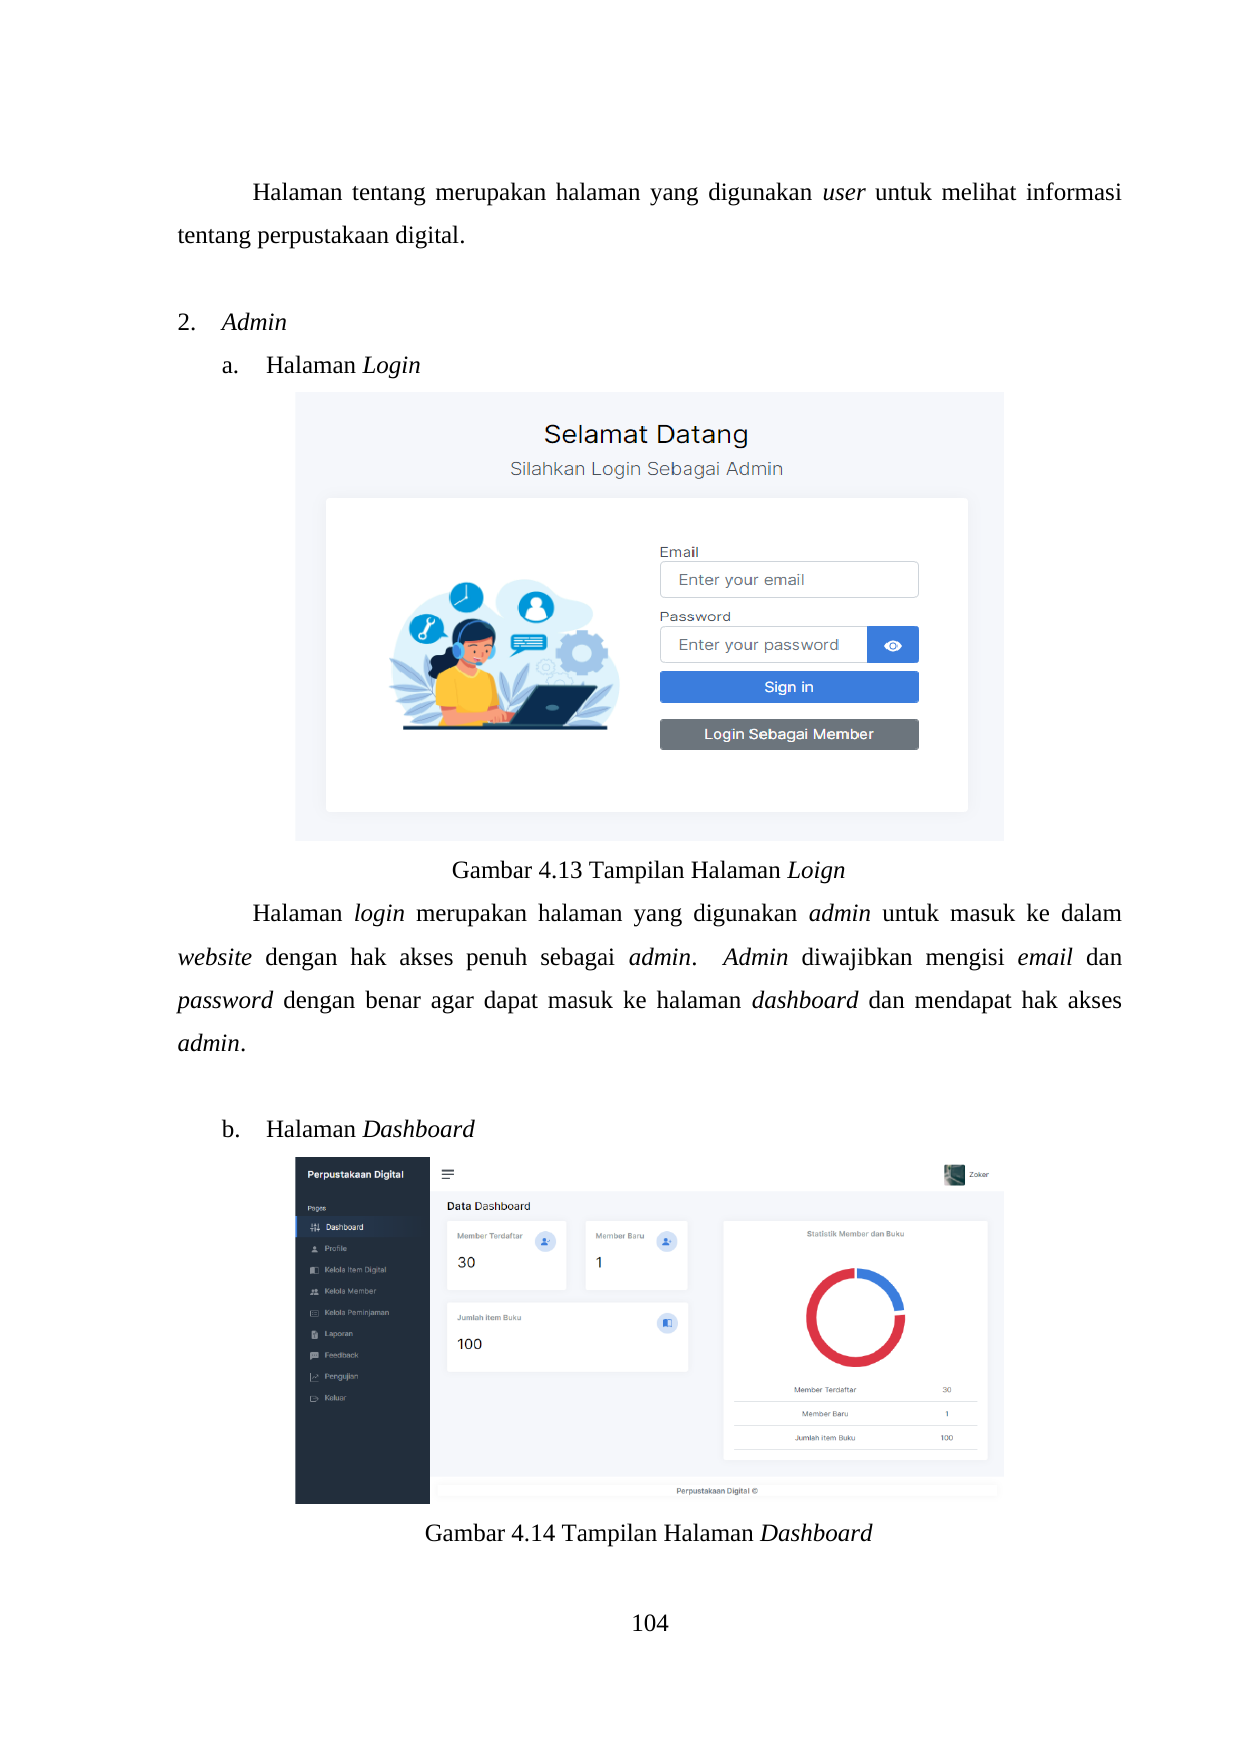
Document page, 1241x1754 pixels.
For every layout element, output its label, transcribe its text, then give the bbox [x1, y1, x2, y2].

picture [295, 392, 1004, 841]
list Halaman Login [222, 350, 1122, 378]
text Gambar 4.14 Tampilan Halaman Dashboard [177, 1518, 1122, 1546]
text Gambar 4.13 Tampilan Halaman Loign [177, 855, 1122, 884]
picture [295, 1157, 1004, 1504]
list Halaman Dashboard [222, 1114, 1122, 1143]
text Halaman tentang merupakan halaman yang digunakan user untuk melihat informasi tentang perpustakaan digital. [177, 177, 1122, 249]
text Halaman login merupakan halaman yang digunakan admin untuk masuk ke dalam website dengan hak akses penuh sebagai admin. Admin diwajibkan mengisi email dan password dengan benar agar dapat masuk ke halaman dashboard dan mendapat hak akses admin. [177, 898, 1122, 1057]
list Admin [177, 307, 1122, 335]
